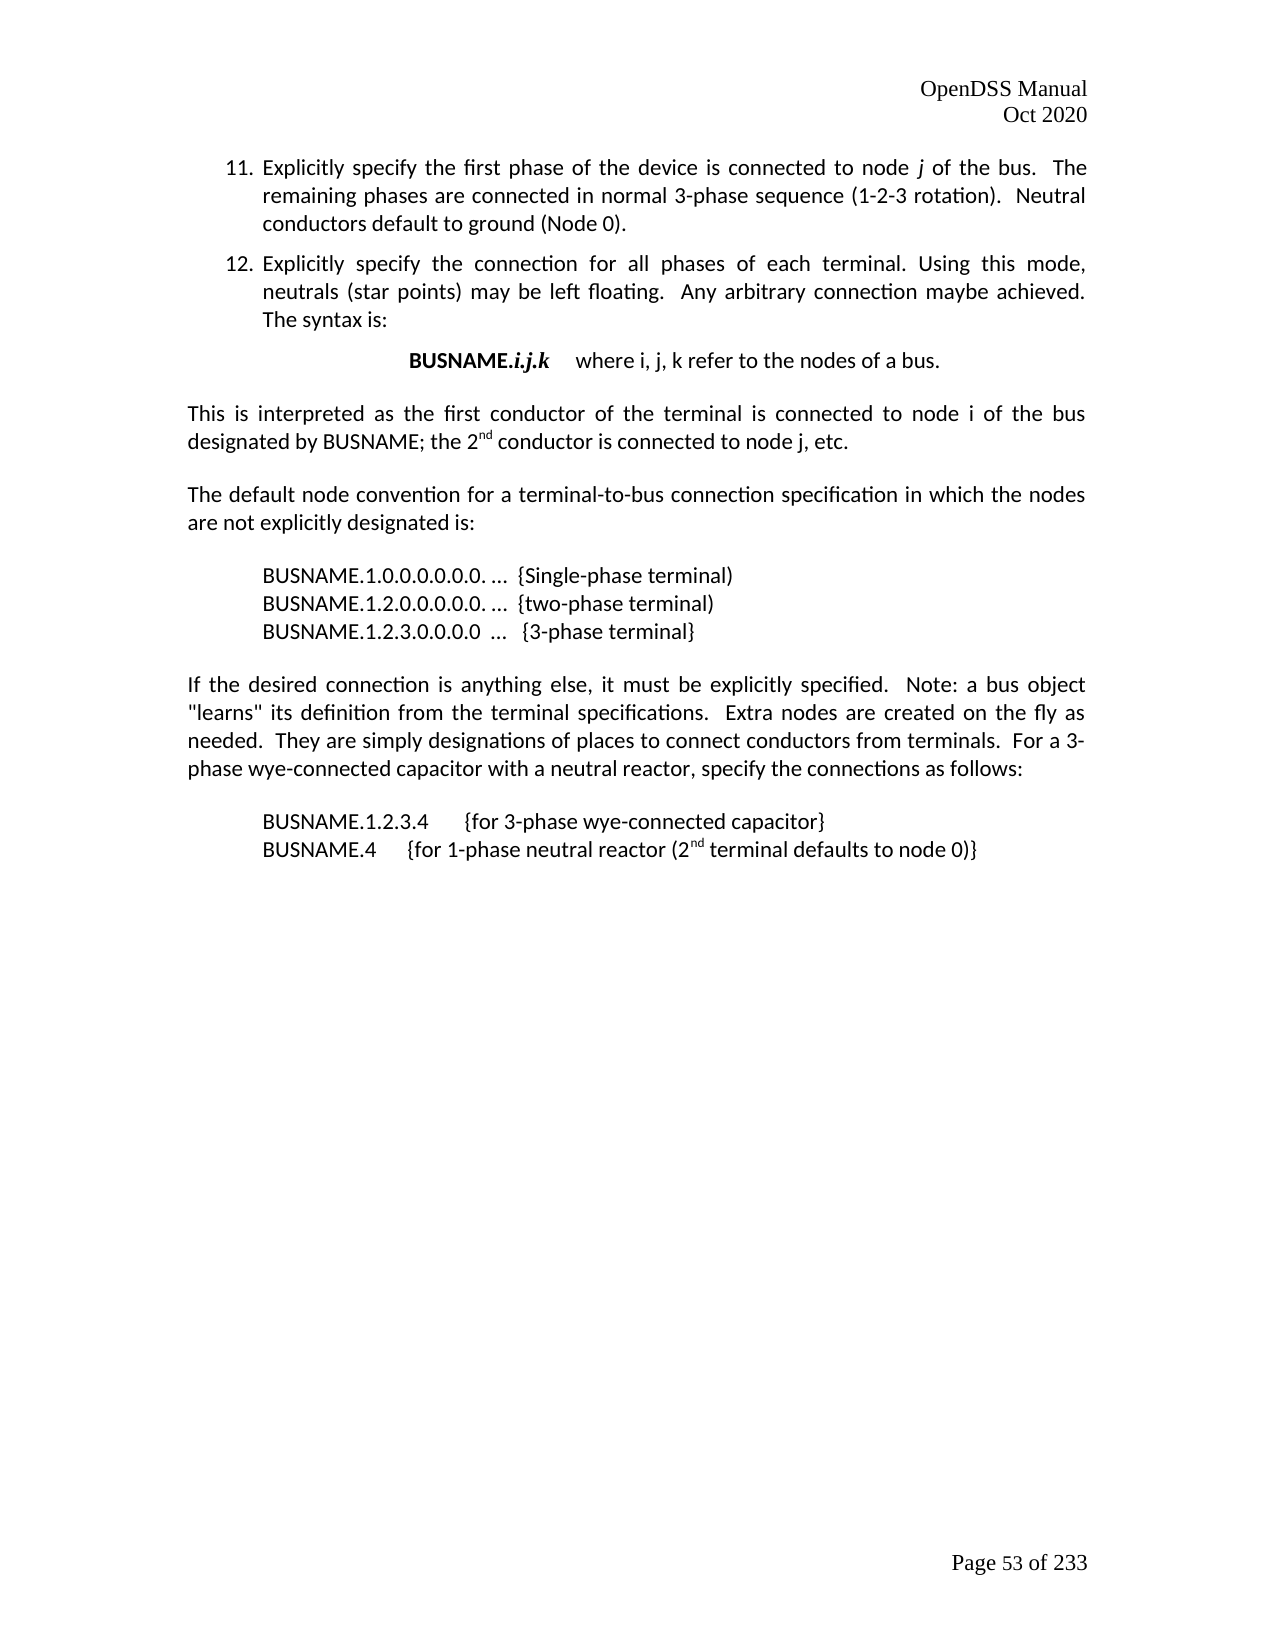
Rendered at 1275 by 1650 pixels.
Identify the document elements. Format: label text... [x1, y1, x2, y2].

list Explicitly specify the first phase of the device is connected to node j of the bus. The remaining phases are connected in normal 3-phase sequence (1-2-3 rotation). Neutral conductors default to ground (Node 0). [225, 153, 1087, 237]
text If the desired connection is anything else, it must be explicitly specified. Note: a bus object "learns" its definition from the terminal specifications. Extra nodes are created on the fly as needed. They are simply designations of places to connect conductors from terminals. For a 3-phase wye-connected capacitor with a neutral reactor, specify the connections as follows: [187, 670, 1087, 782]
text BUSNAME.i.j.k where i, j, k refer to the nodes of a bus. [262, 346, 1087, 374]
list Explicitly specify the connection for all phases of each terminal. Using this mode, neutrals (star points) may be left floating. Any arbitrary connection maybe achieved. The syntax is: [225, 249, 1087, 333]
text BUSNAME.1.0.0.0.0.0.0. … {Single-phase terminal) BUSNAME.1.2.0.0.0.0.0. … {two-phase terminal) BUSNAME.1.2.3.0.0.0.0 … {3-phase terminal} [262, 561, 1087, 645]
text BUSNAME.1.2.3.4 {for 3-phase wye-connected capacitor} BUSNAME.4 {for 1-phase neutral reactor (2nd terminal defaults to node 0)} [262, 807, 1087, 863]
text This is interpreted as the first conductor of the terminal is connected to node i of the bus designated by BUSNAME; the 2nd conductor is connected to node j, etc. [187, 399, 1087, 455]
text The default node convention for a terminal-to-bus connection specification in which the nodes are not explicitly designated is: [187, 480, 1087, 536]
